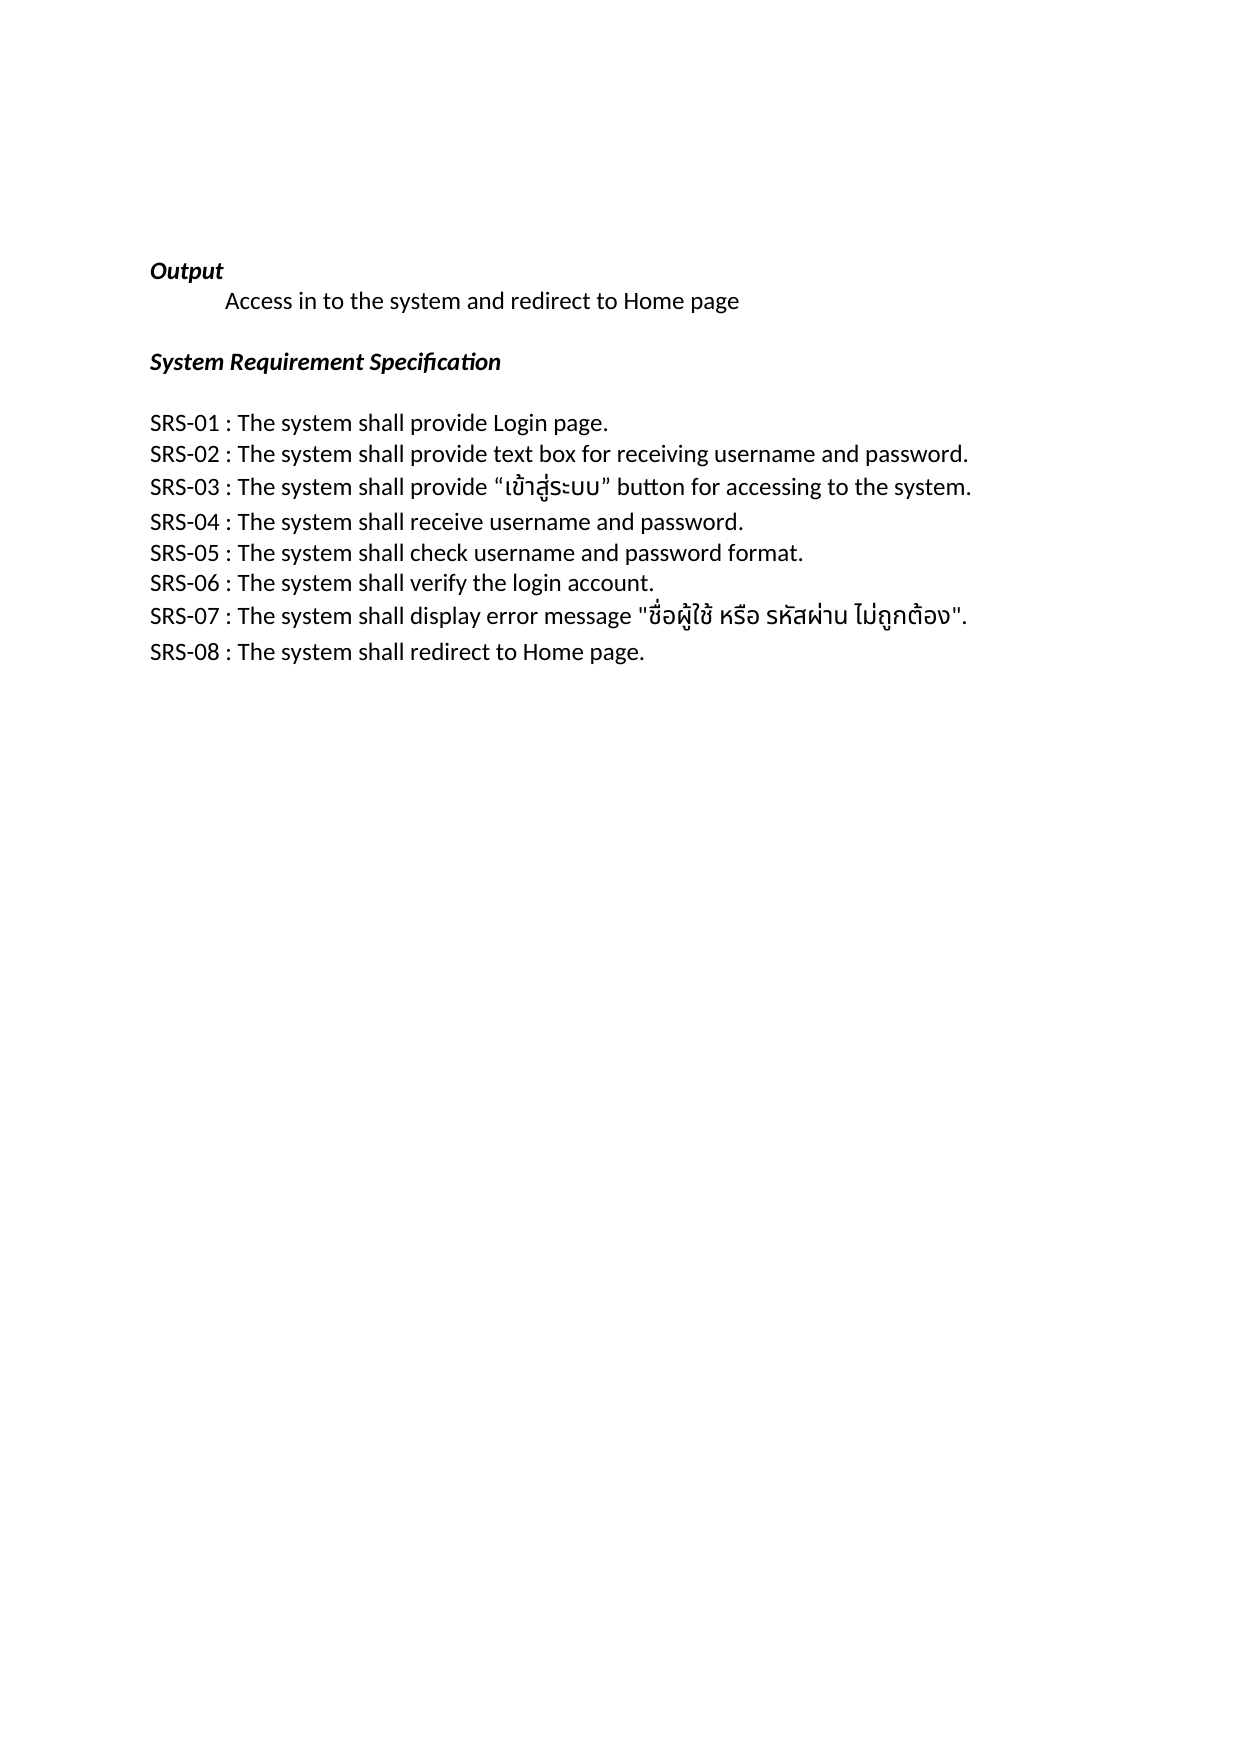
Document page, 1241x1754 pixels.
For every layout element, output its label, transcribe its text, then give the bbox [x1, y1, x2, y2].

text SRS-07 : The system shall display error message "ชื่อผู้ใช้ หรือ รหัสผ่าน ไม่ถูกต้อง". [150, 598, 1090, 636]
text SRS-03 : The system shall provide “เข้าสู่ระบบ” button for accessing to the system. [150, 469, 1090, 506]
text SRS-01 : The system shall provide Login page. [150, 408, 1090, 438]
text Output [150, 255, 1090, 286]
text SRS-08 : The system shall redirect to Home page. [150, 636, 1090, 666]
text SRS-02 : The system shall provide text box for receiving username and password. [150, 438, 1090, 469]
text System Requirement Specification [150, 347, 1090, 377]
text SRS-05 : The system shall check username and password format. [150, 537, 1090, 567]
text Access in to the system and redirect to Home page [150, 286, 1090, 316]
text SRS-06 : The system shall verify the login account. [150, 567, 1090, 598]
text SRS-04 : The system shall receive username and password. [150, 506, 1090, 537]
